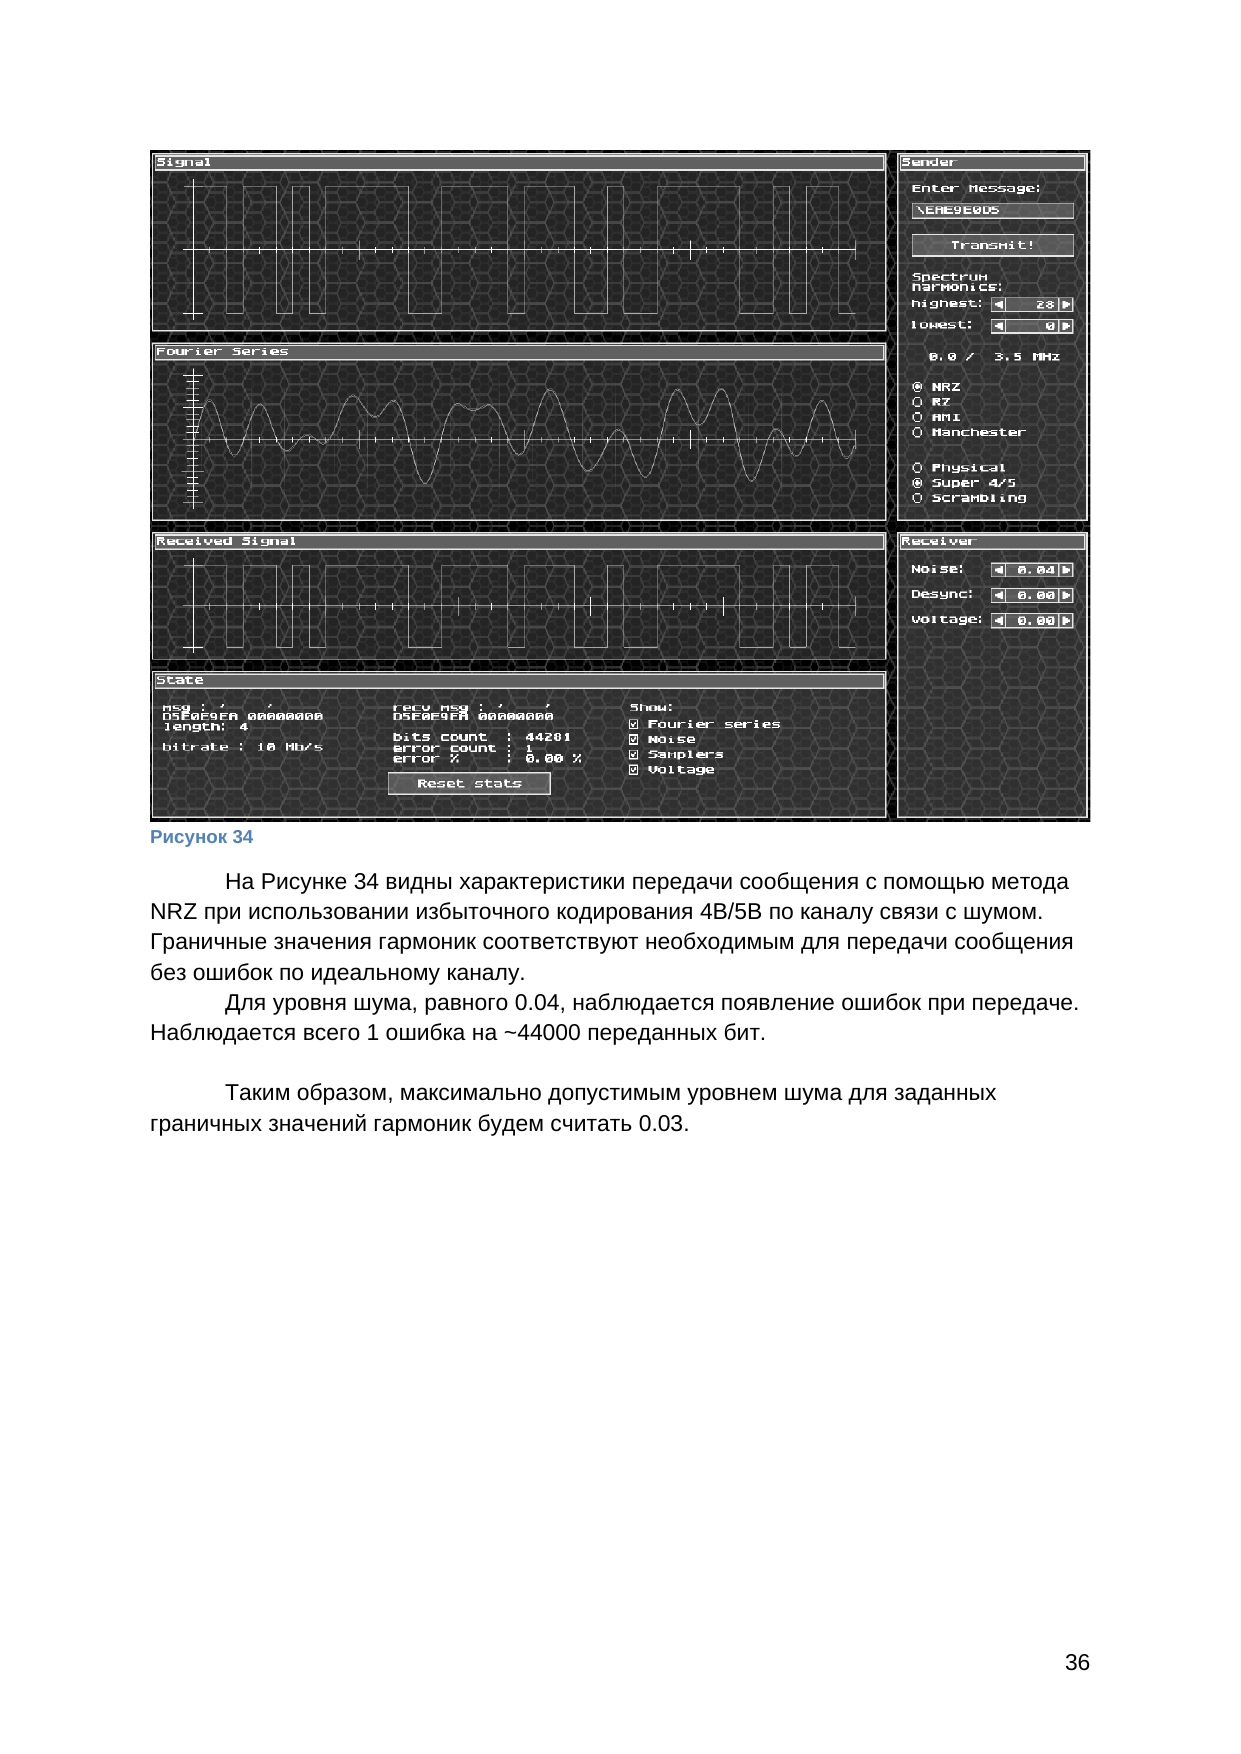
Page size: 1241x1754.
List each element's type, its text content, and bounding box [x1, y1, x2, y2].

text Рисунок 34 [150, 825, 1090, 847]
text Для уровня шума, равного 0.04, наблюдается появление ошибок при передаче. Наблюдается всего 1 ошибка на ~44000 переданных бит. [150, 989, 1090, 1045]
picture [150, 150, 1091, 822]
text Таким образом, максимально допустимым уровнем шума для заданных граничных значений гармоник будем считать 0.03. [150, 1079, 1090, 1136]
text На Рисунке 34 видны характеристики передачи сообщения с помощью метода NRZ при использовании избыточного кодирования 4B/5B по каналу связи с шумом. Граничные значения гармоник соответствуют необходимым для передачи сообщения без ошибок по идеальному каналу. [150, 868, 1090, 985]
